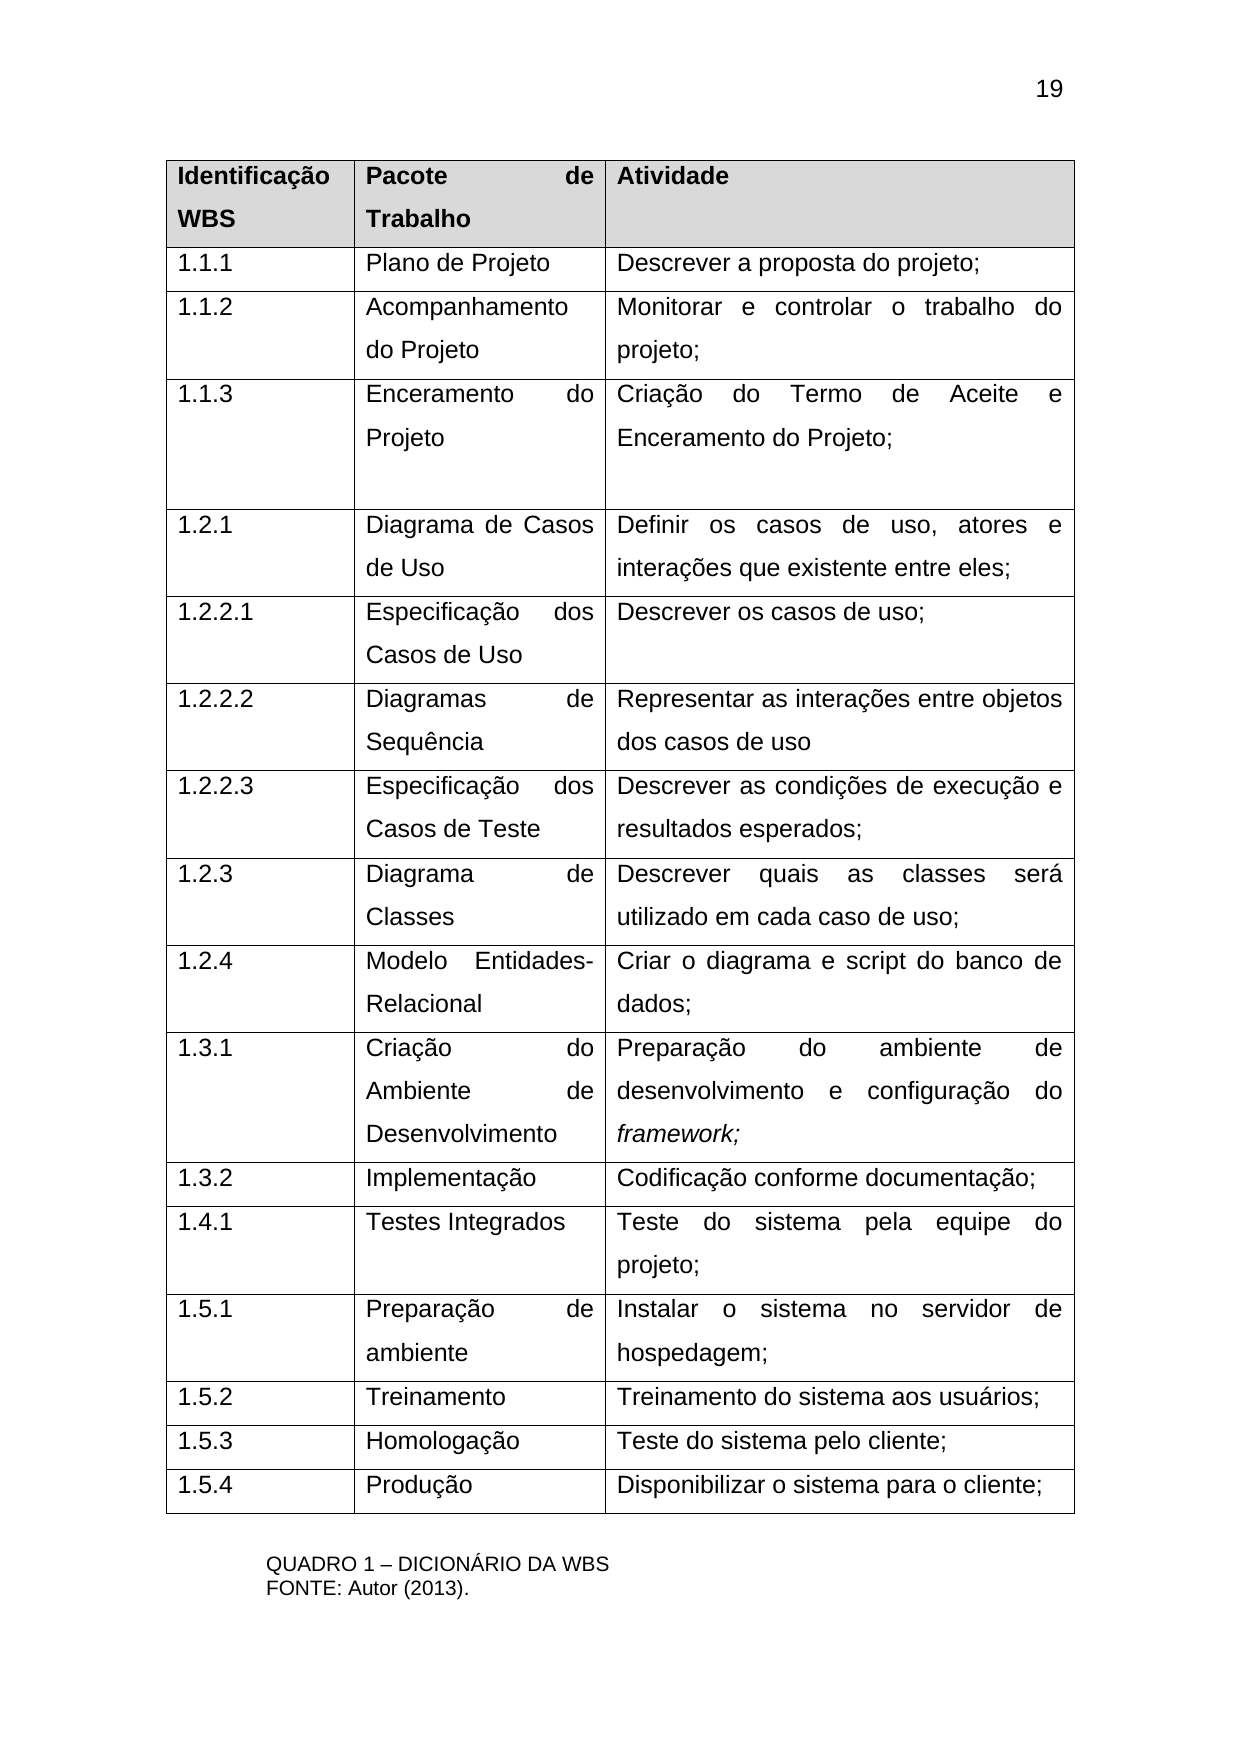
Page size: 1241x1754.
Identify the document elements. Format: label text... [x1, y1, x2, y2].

table_cell 1.4.1 [167, 1207, 354, 1293]
table_cell Descrever as condições de execução e resultados esperados; [606, 771, 1074, 857]
table_cell 1.3.1 [167, 1033, 354, 1162]
table_cell Produção [355, 1470, 605, 1513]
table_cell 1.2.4 [167, 946, 354, 1032]
table_header Pacote de Trabalho [355, 161, 605, 247]
table_cell 1.5.3 [167, 1426, 354, 1469]
table_cell Teste do sistema pela equipe do projeto; [606, 1207, 1074, 1293]
table_cell 1.2.2.3 [167, 771, 354, 857]
table_cell Diagrama de Classes [355, 859, 605, 945]
table_cell Modelo Entidades-Relacional [355, 946, 605, 1032]
table_cell Diagrama de Casos de Uso [355, 510, 605, 596]
table_cell 1.2.1 [167, 510, 354, 596]
text FONTE: Autor (2013). [177, 1575, 1063, 1599]
table_cell Representar as interações entre objetos dos casos de uso [606, 684, 1074, 770]
table_cell 1.5.1 [167, 1295, 354, 1381]
table_cell Definir os casos de uso, atores e interações que existente entre eles; [606, 510, 1074, 596]
table_cell Homologação [355, 1426, 605, 1469]
table_cell Preparação do ambiente de desenvolvimento e configuração do framework; [606, 1033, 1074, 1162]
table_cell 1.3.2 [167, 1163, 354, 1206]
table_cell Monitorar e controlar o trabalho do projeto; [606, 292, 1074, 378]
table_cell 1.2.2.1 [167, 597, 354, 683]
table_cell Disponibilizar o sistema para o cliente; [606, 1470, 1074, 1513]
table_cell Especificação dos Casos de Uso [355, 597, 605, 683]
table_header Identificação WBS [167, 161, 354, 247]
table_header Atividade [606, 161, 1074, 247]
table_cell Instalar o sistema no servidor de hospedagem; [606, 1295, 1074, 1381]
table_cell Enceramento do Projeto [355, 380, 605, 509]
table_cell Testes Integrados [355, 1207, 605, 1293]
table_cell 1.2.3 [167, 859, 354, 945]
text Quadro 1 – Dicionário da Wbs [177, 1551, 1063, 1575]
table_cell Acompanhamento do Projeto [355, 292, 605, 378]
table_cell 1.5.4 [167, 1470, 354, 1513]
table_cell 1.5.2 [167, 1382, 354, 1425]
table_cell Plano de Projeto [355, 248, 605, 291]
table_cell Treinamento do sistema aos usuários; [606, 1382, 1074, 1425]
table_cell Criar o diagrama e script do banco de dados; [606, 946, 1074, 1032]
table_cell Treinamento [355, 1382, 605, 1425]
table_cell 1.1.2 [167, 292, 354, 378]
table_cell Descrever os casos de uso; [606, 597, 1074, 683]
table_cell Descrever a proposta do projeto; [606, 248, 1074, 291]
table_cell Preparação de ambiente [355, 1295, 605, 1381]
table_cell 1.1.1 [167, 248, 354, 291]
table_cell Criação do Termo de Aceite e Enceramento do Projeto; [606, 380, 1074, 509]
table_cell Codificação conforme documentação; [606, 1163, 1074, 1206]
table_cell 1.1.3 [167, 380, 354, 509]
table_cell Criação do Ambiente de Desenvolvimento [355, 1033, 605, 1162]
table_cell Especificação dos Casos de Teste [355, 771, 605, 857]
table_cell Teste do sistema pelo cliente; [606, 1426, 1074, 1469]
table_cell Descrever quais as classes será utilizado em cada caso de uso; [606, 859, 1074, 945]
table_cell 1.2.2.2 [167, 684, 354, 770]
table_cell Diagramas de Sequência [355, 684, 605, 770]
table_cell Implementação [355, 1163, 605, 1206]
